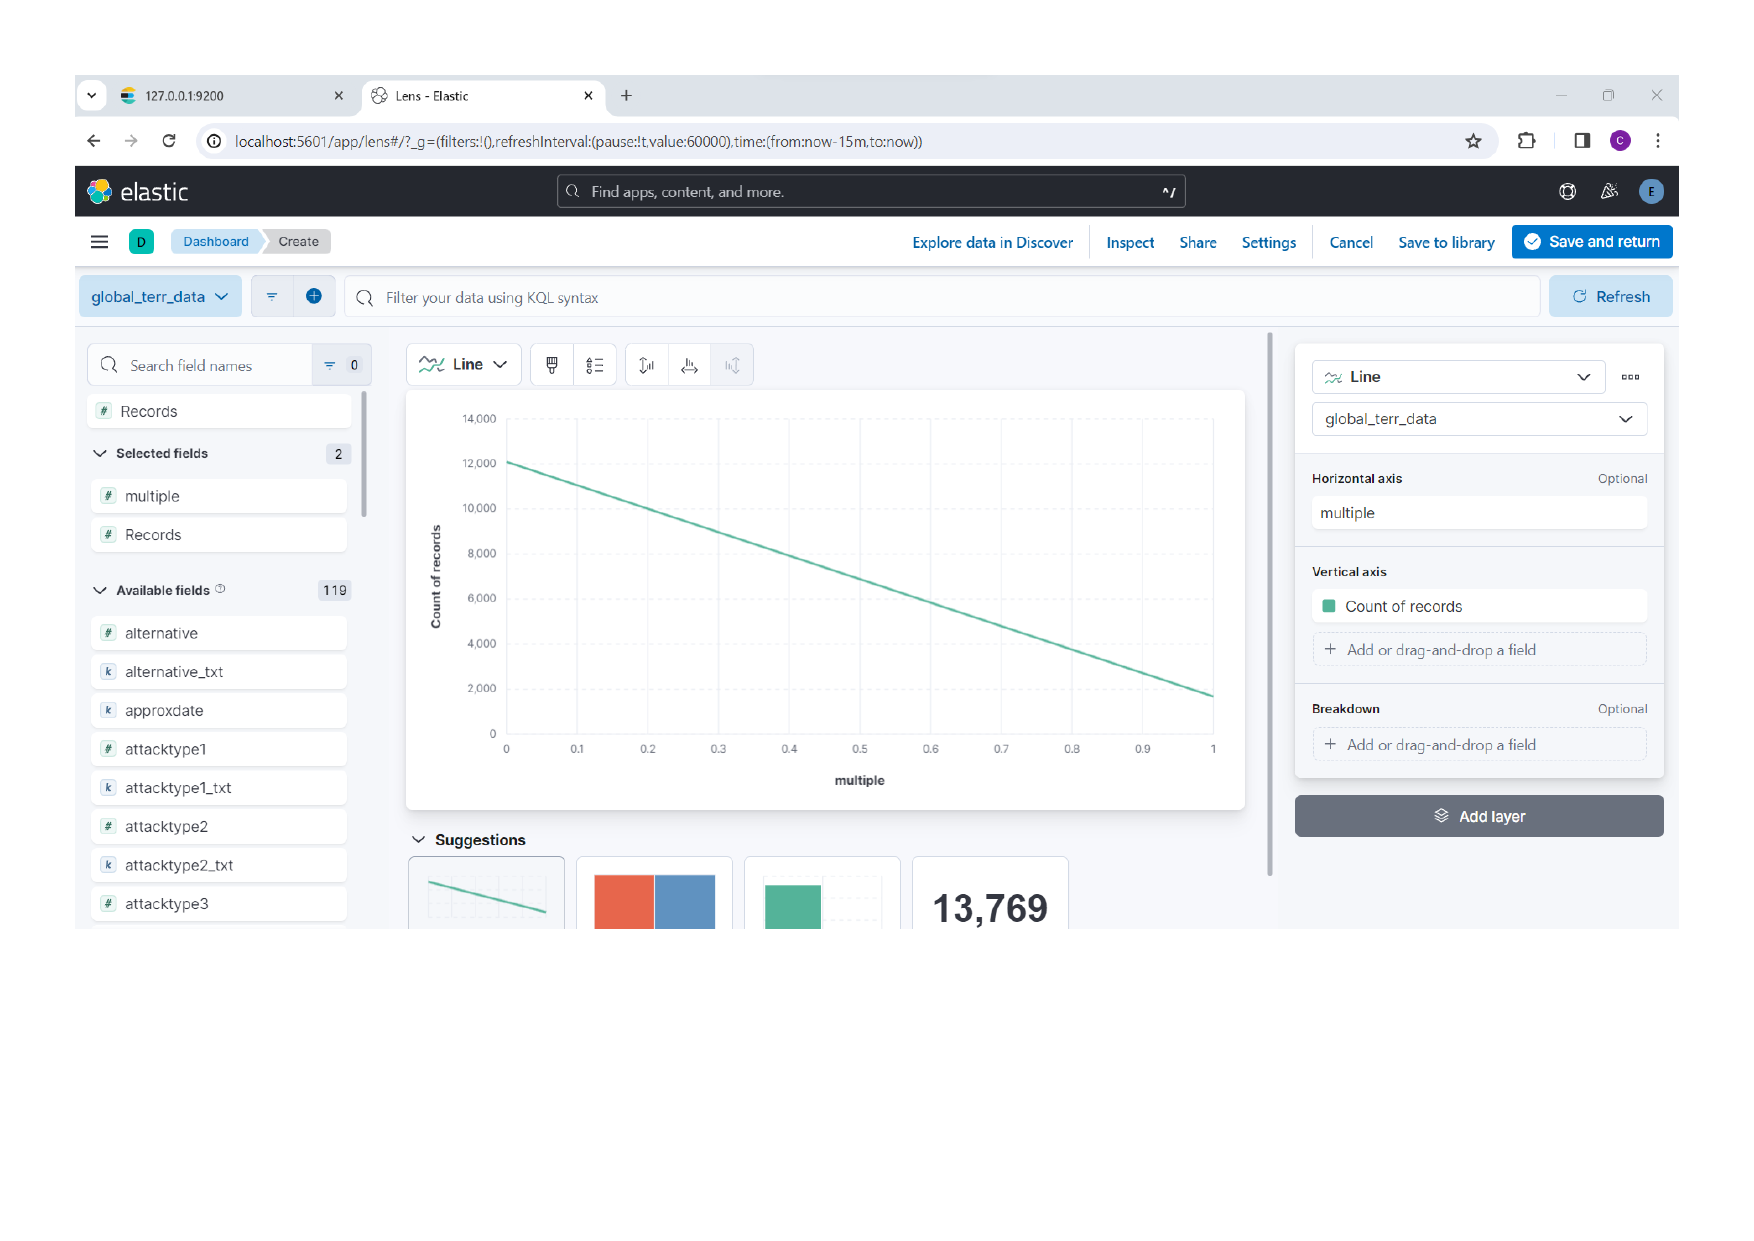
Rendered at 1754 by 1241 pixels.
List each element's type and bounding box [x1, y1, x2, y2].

picture [75, 75, 1679, 929]
